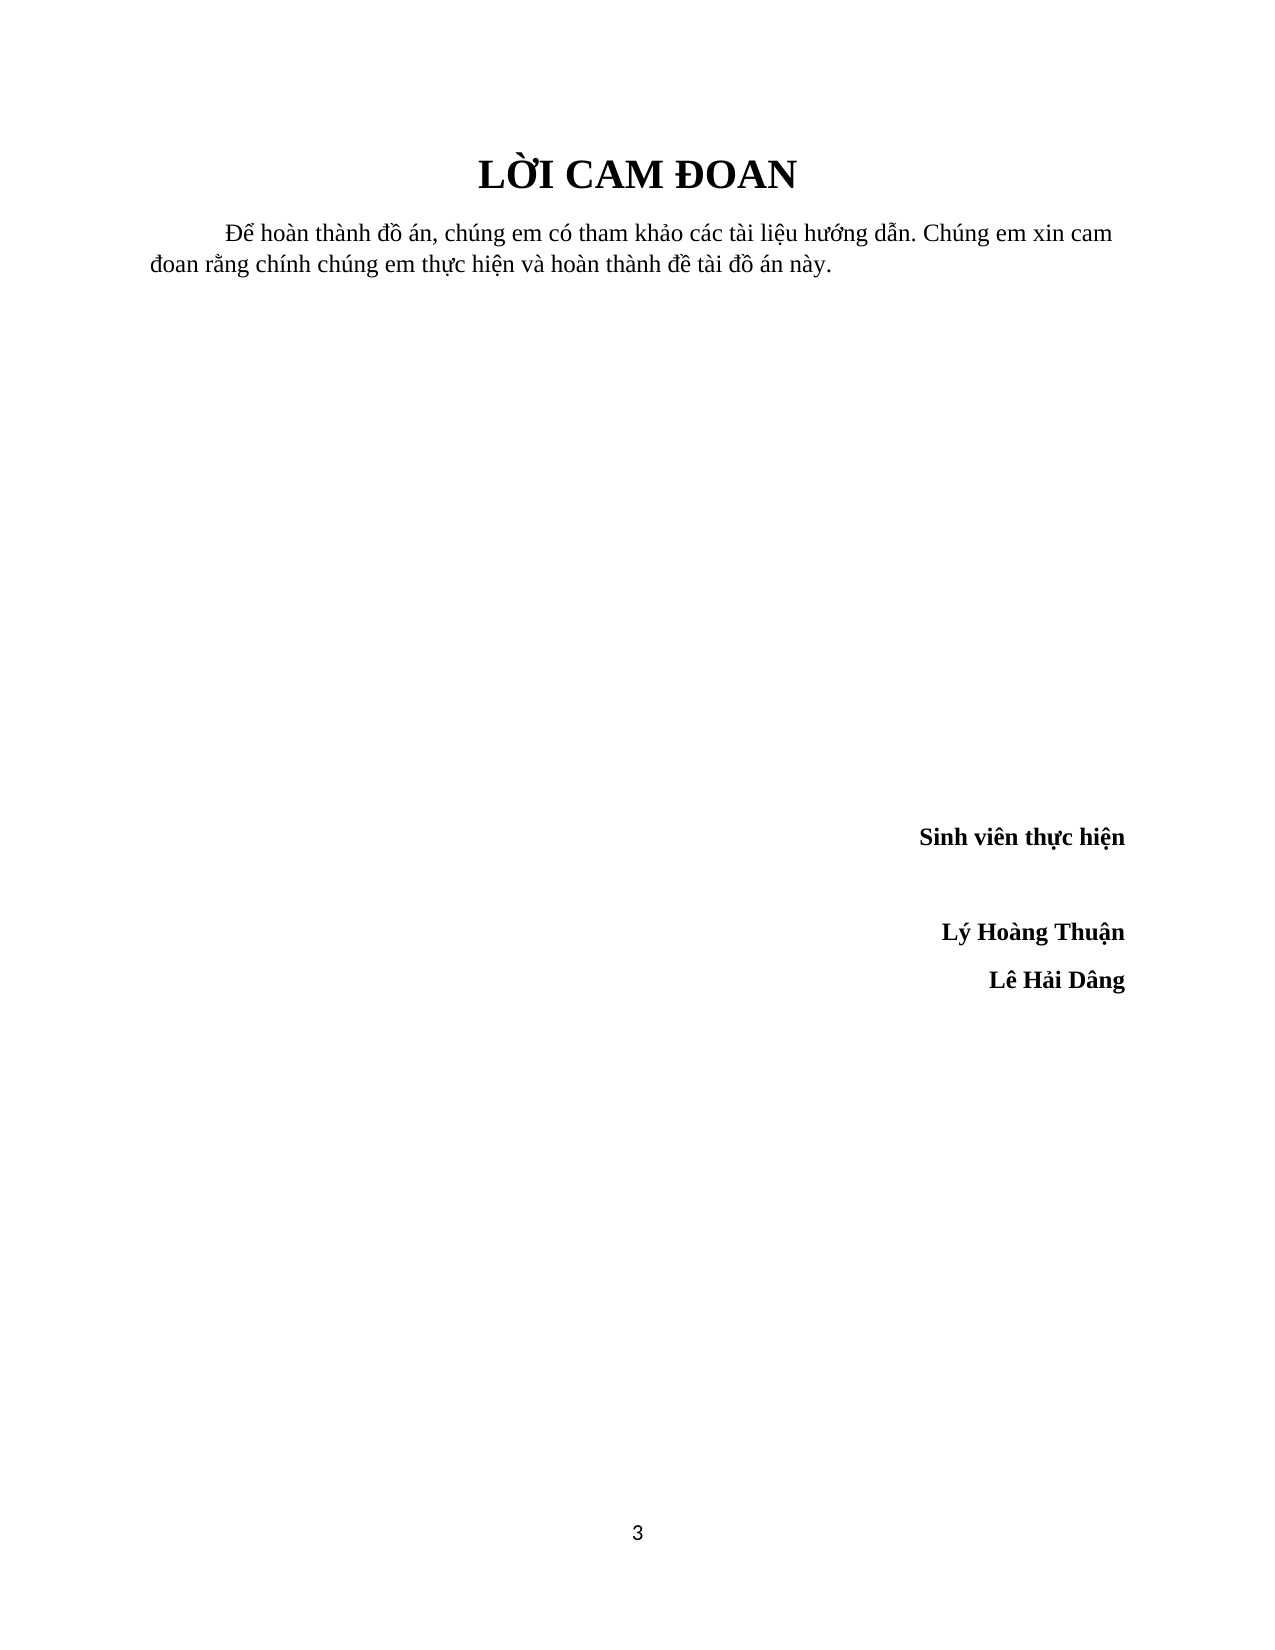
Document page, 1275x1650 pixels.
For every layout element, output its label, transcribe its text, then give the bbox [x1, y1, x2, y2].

text Để hoàn thành đồ án, chúng em có tham khảo các tài liệu hướng dẫn. Chúng em xin cam đoan rằng chính chúng em thực hiện và hoàn thành đề tài đồ án này. [150, 218, 1125, 278]
text Sinh viên thực hiện [150, 822, 1125, 851]
text Lê Hải Dâng [150, 965, 1125, 994]
text LỜI CAM ĐOAN [150, 150, 1125, 198]
text Lý Hoàng Thuận [150, 917, 1125, 946]
